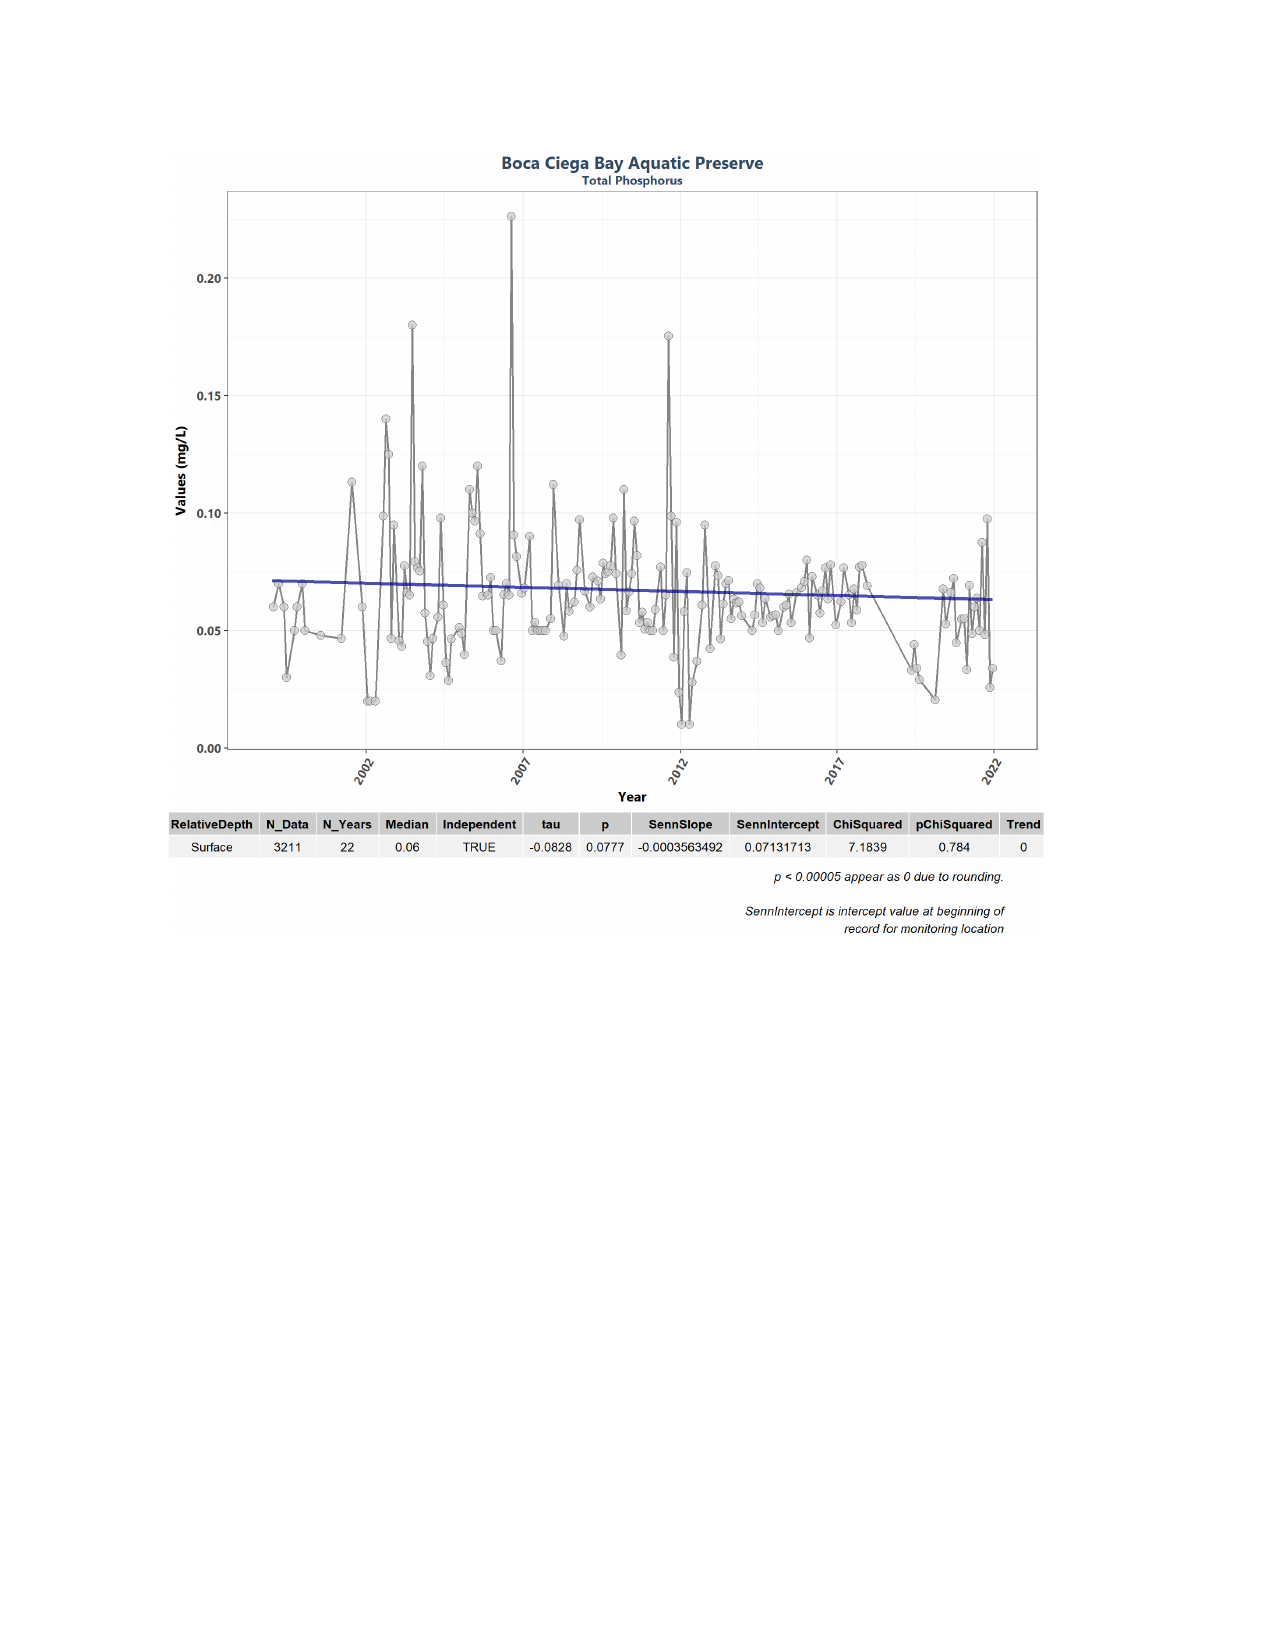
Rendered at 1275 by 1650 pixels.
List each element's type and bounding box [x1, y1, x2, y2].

picture [168, 150, 1044, 938]
